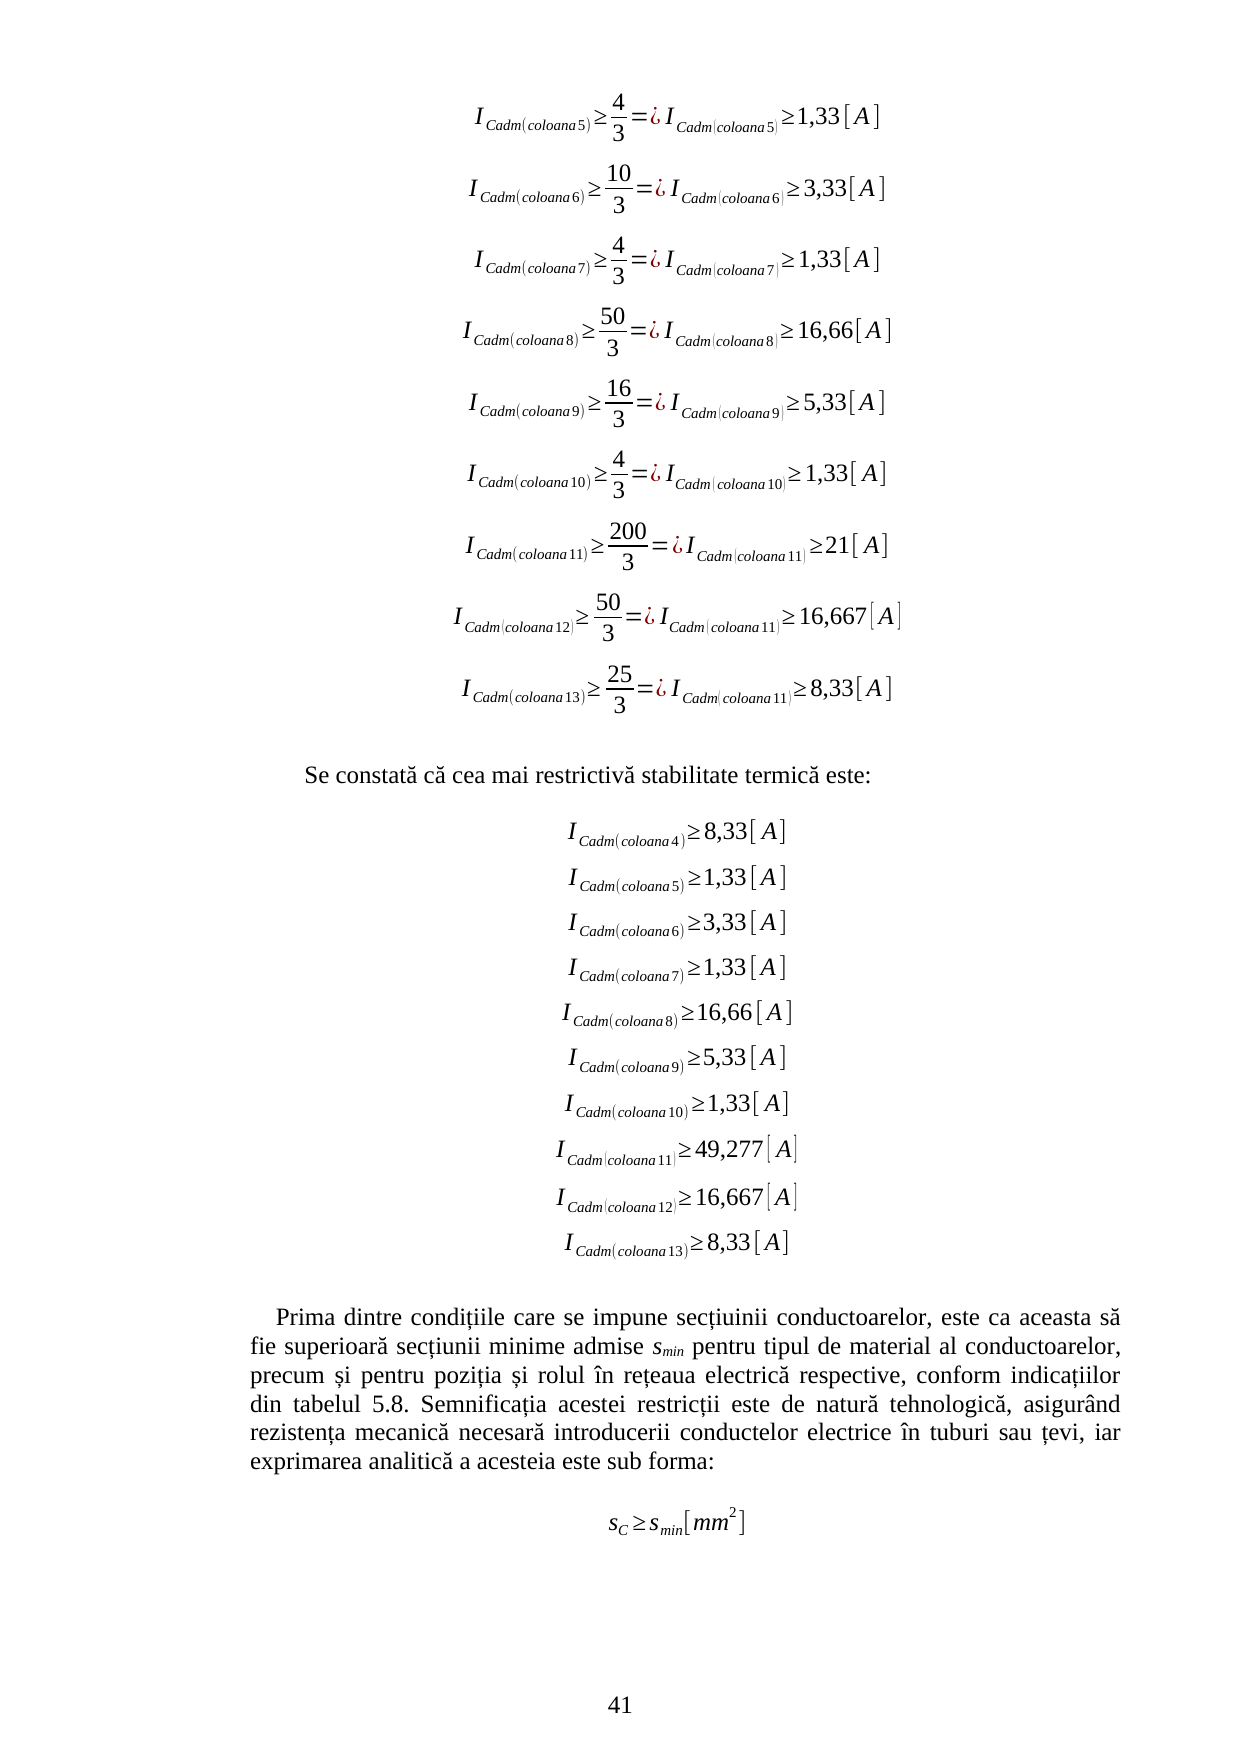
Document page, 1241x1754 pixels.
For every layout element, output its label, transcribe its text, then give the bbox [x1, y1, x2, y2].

list Prima dintre condițiile care se impune secțiuinii conductoarelor, este ca aceasta să fie superioară secțiunii minime admise smin pentru tipul de material al conductoarelor, precum și pentru poziția și rolul în rețeaua electrică respective, conform indicațiilor din tabelul 5.8. Semnificația acestei restricții este de natură tehnologică, asigurând rezistența mecanică necesară introducerii conductelor electrice în tuburi sau țevi, iar exprimarea analitică a acesteia este sub forma: [250, 1274, 1122, 1475]
list Se constată că cea mai restrictivă stabilitate termică este: [250, 760, 1122, 789]
